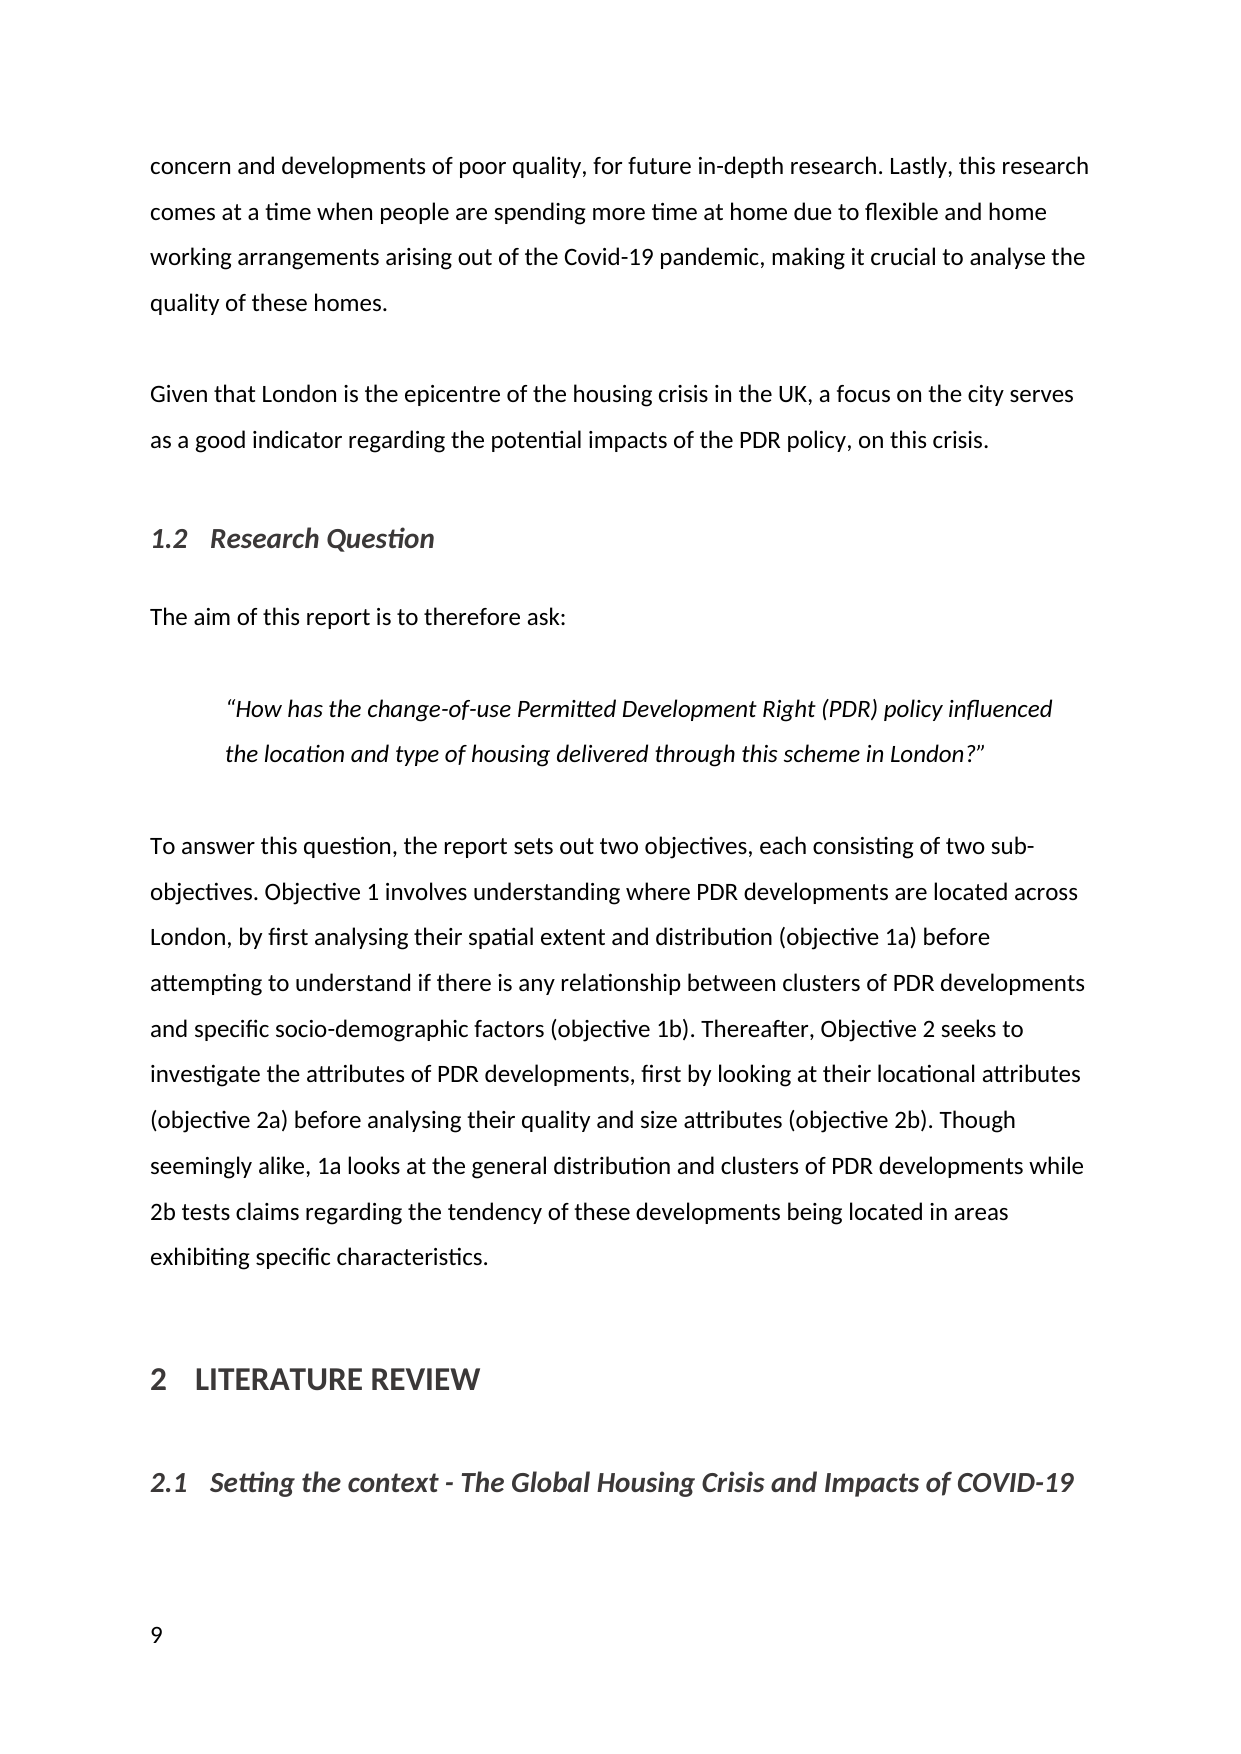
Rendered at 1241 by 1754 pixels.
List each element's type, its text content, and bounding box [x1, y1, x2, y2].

text Given that London is the epicentre of the housing crisis in the UK, a focus on the city serves as a good indicator regarding the potential impacts of the PDR policy, on this crisis. [150, 379, 1090, 455]
text “How has the change-of-use Permitted Development Right (PDR) policy influenced the location and type of housing delivered through this scheme in London?” [225, 693, 1090, 769]
subtitle Setting the context - The Global Housing Crisis and Impacts of COVID-19 [150, 1464, 1090, 1499]
subtitle Research Question [150, 520, 1090, 556]
subtitle LITERATURE REVIEW [150, 1358, 1090, 1399]
text To answer this question, the report sets out two objectives, each consisting of two sub-objectives. Objective 1 involves understanding where PDR developments are located across London, by first analysing their spatial extent and distribution (objective 1a) before attempting to understand if there is any relationship between clusters of PDR developments and specific socio-demographic factors (objective 1b). Thereafter, Objective 2 seeks to investigate the attributes of PDR developments, first by looking at their locational attributes (objective 2a) before analysing their quality and size attributes (objective 2b). Though seemingly alike, 1a looks at the general distribution and clusters of PDR developments while 2b tests claims regarding the tendency of these developments being located in areas exhibiting specific characteristics. [150, 830, 1090, 1272]
text The aim of this report is to therefore ask: [150, 601, 1090, 632]
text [150, 150, 1090, 318]
